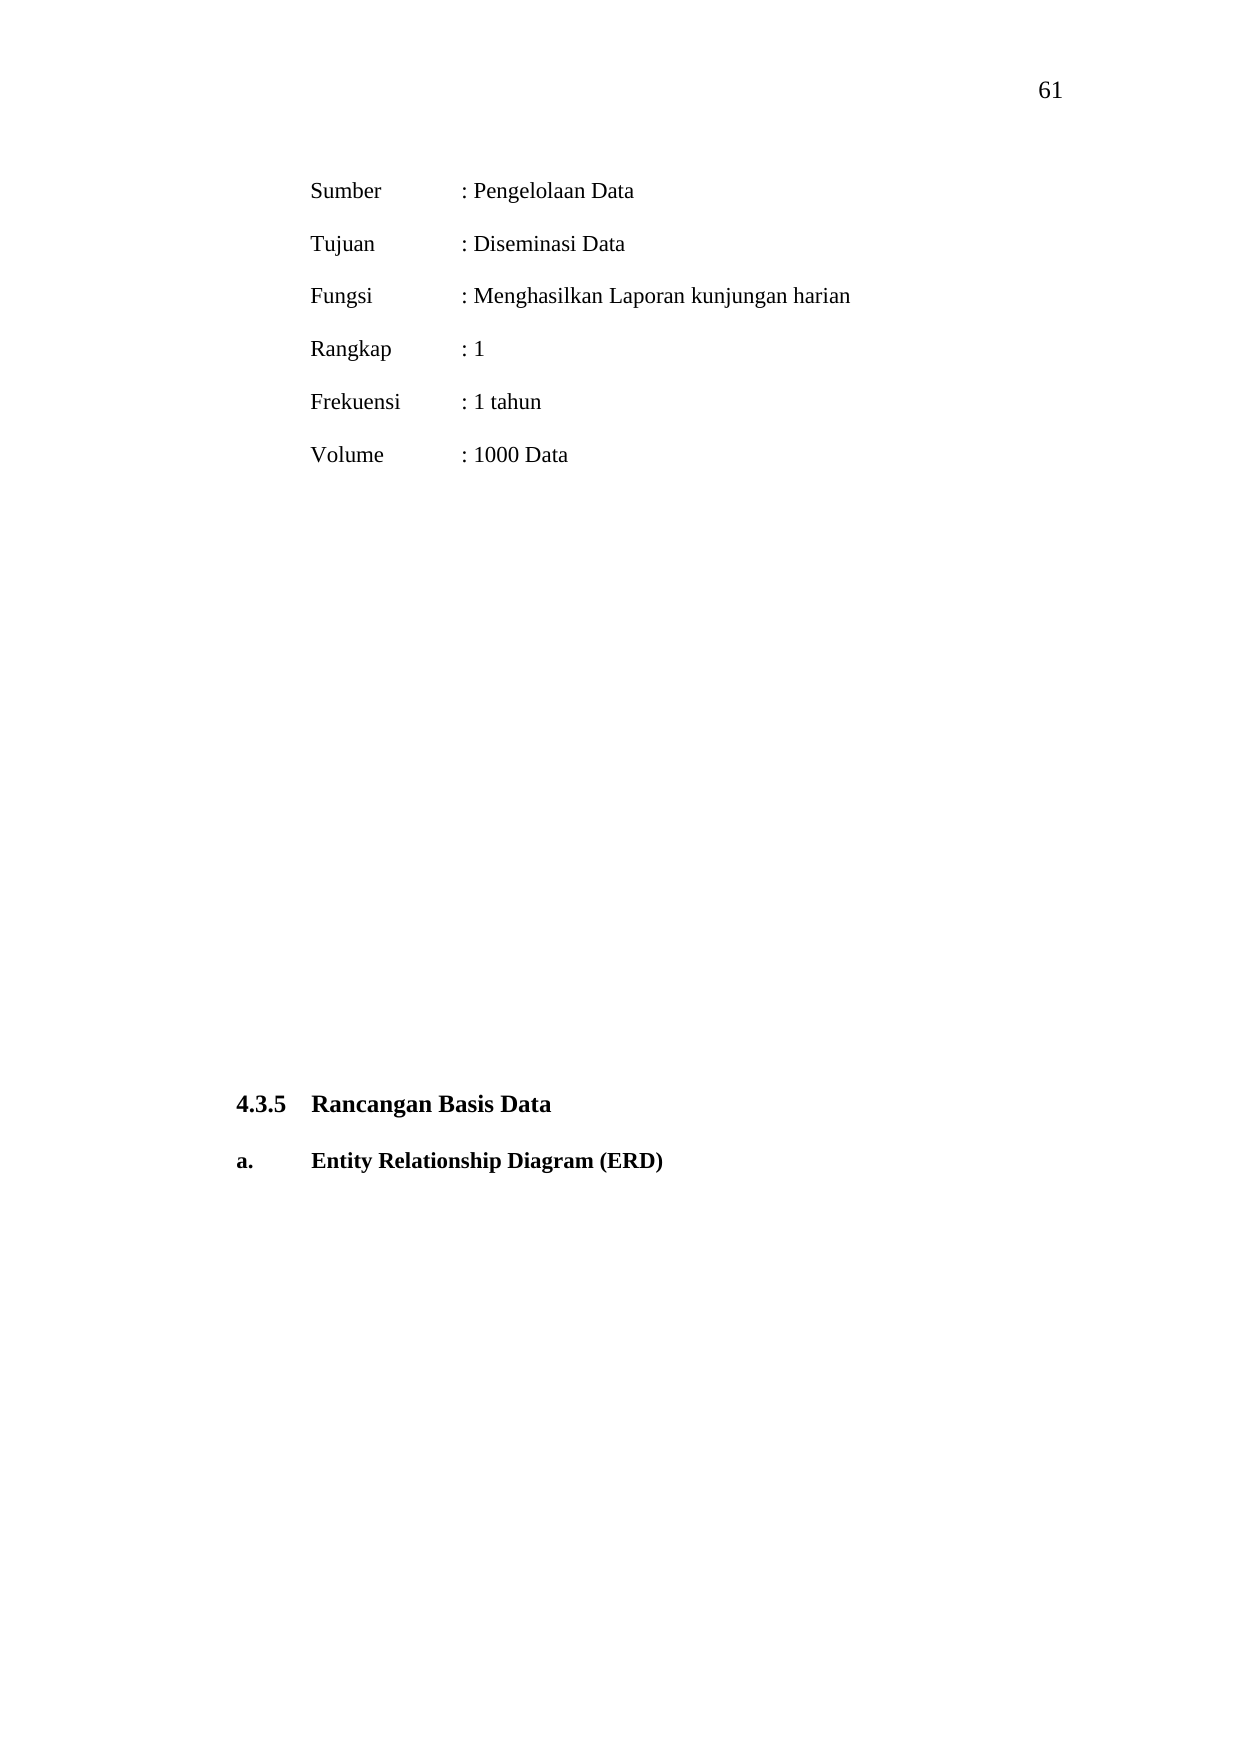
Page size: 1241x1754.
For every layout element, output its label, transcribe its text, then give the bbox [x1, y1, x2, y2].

list Frekuensi : 1 tahun [310, 388, 1063, 414]
list Rangkap : 1 [310, 335, 1063, 362]
list Fungsi : Menghasilkan Laporan kunjungan harian [310, 283, 1063, 309]
list Entity Relationship Diagram (ERD) [236, 1147, 1063, 1173]
subtitle Rancangan Basis Data [236, 1089, 1063, 1118]
list Sumber : Pengelolaan Data [310, 177, 1063, 203]
list Volume : 1000 Data [310, 441, 1063, 467]
list Tujuan : Diseminasi Data [310, 230, 1063, 256]
